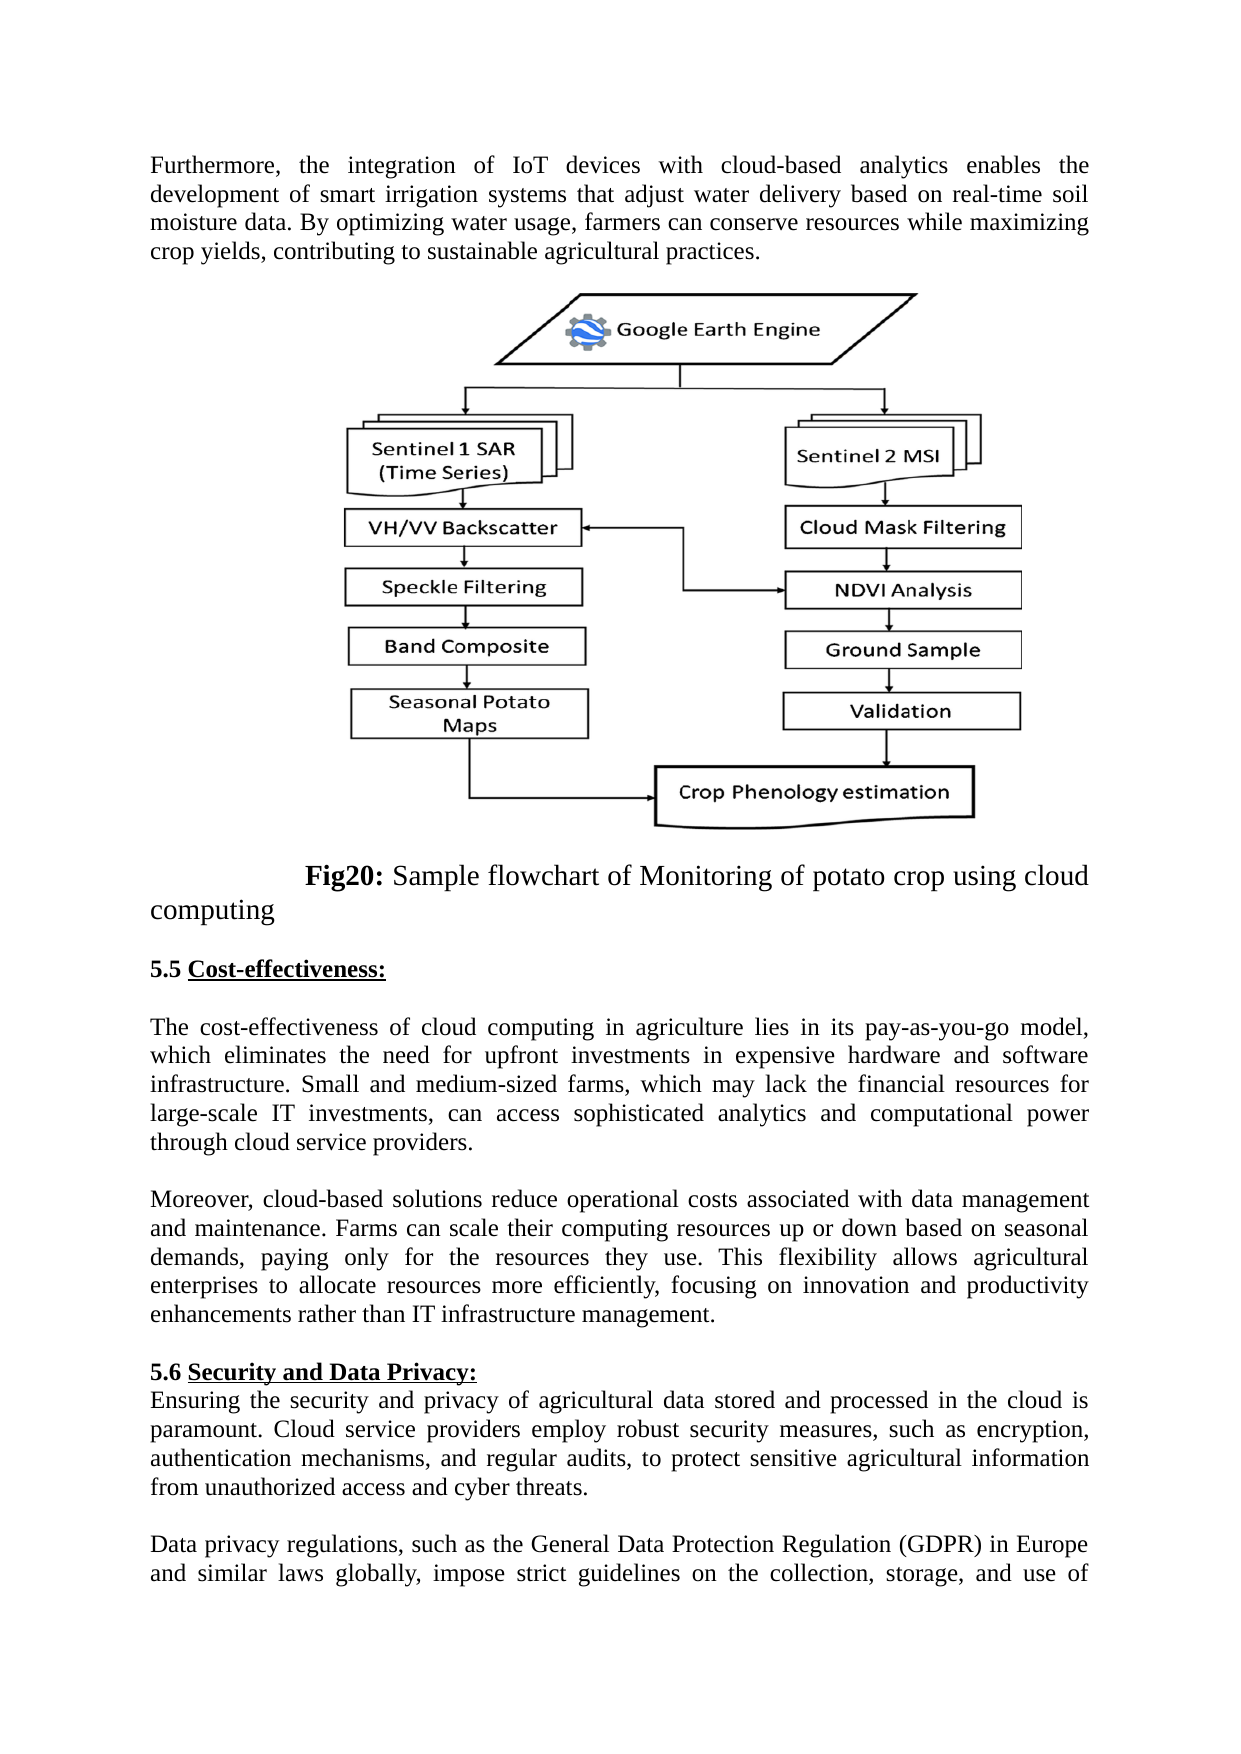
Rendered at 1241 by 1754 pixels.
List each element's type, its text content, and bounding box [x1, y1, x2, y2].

text Ensuring the security and privacy of agricultural data stored and processed in the cloud is paramount. Cloud service providers employ robust security measures, such as encryption, authentication mechanisms, and regular audits, to protect sensitive agricultural information from unauthorized access and cyber threats. [150, 1386, 1090, 1501]
text The cost-effectiveness of cloud computing in agriculture lies in its pay-as-you-go model, which eliminates the need for upfront investments in expensive hardware and software infrastructure. Small and medium-sized farms, which may lack the financial resources for large-scale IT investments, can access sophisticated analytics and computational power through cloud service providers. [150, 1012, 1090, 1156]
text Fig20: Sample flowchart of Monitoring of potato crop using cloud computing [150, 858, 1090, 926]
text 5.6 Security and Data Privacy: [150, 1357, 1090, 1386]
picture [343, 293, 1022, 830]
text Moreover, cloud-based solutions reduce operational costs associated with data management and maintenance. Farms can scale their computing resources up or down based on seasonal demands, paying only for the resources they use. This flexibility allows agricultural enterprises to allocate resources more efficiently, focusing on innovation and productivity enhancements rather than IT infrastructure management. [150, 1184, 1090, 1328]
text Furthermore, the integration of IoT devices with cloud-based analytics enables the development of smart irrigation systems that adjust water delivery based on real-time soil moisture data. By optimizing water usage, farmers can conserve resources while maximizing crop yields, contributing to sustainable agricultural practices. [150, 150, 1090, 265]
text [150, 1529, 1090, 1587]
text 5.5 Cost-effectiveness: [150, 954, 1090, 983]
